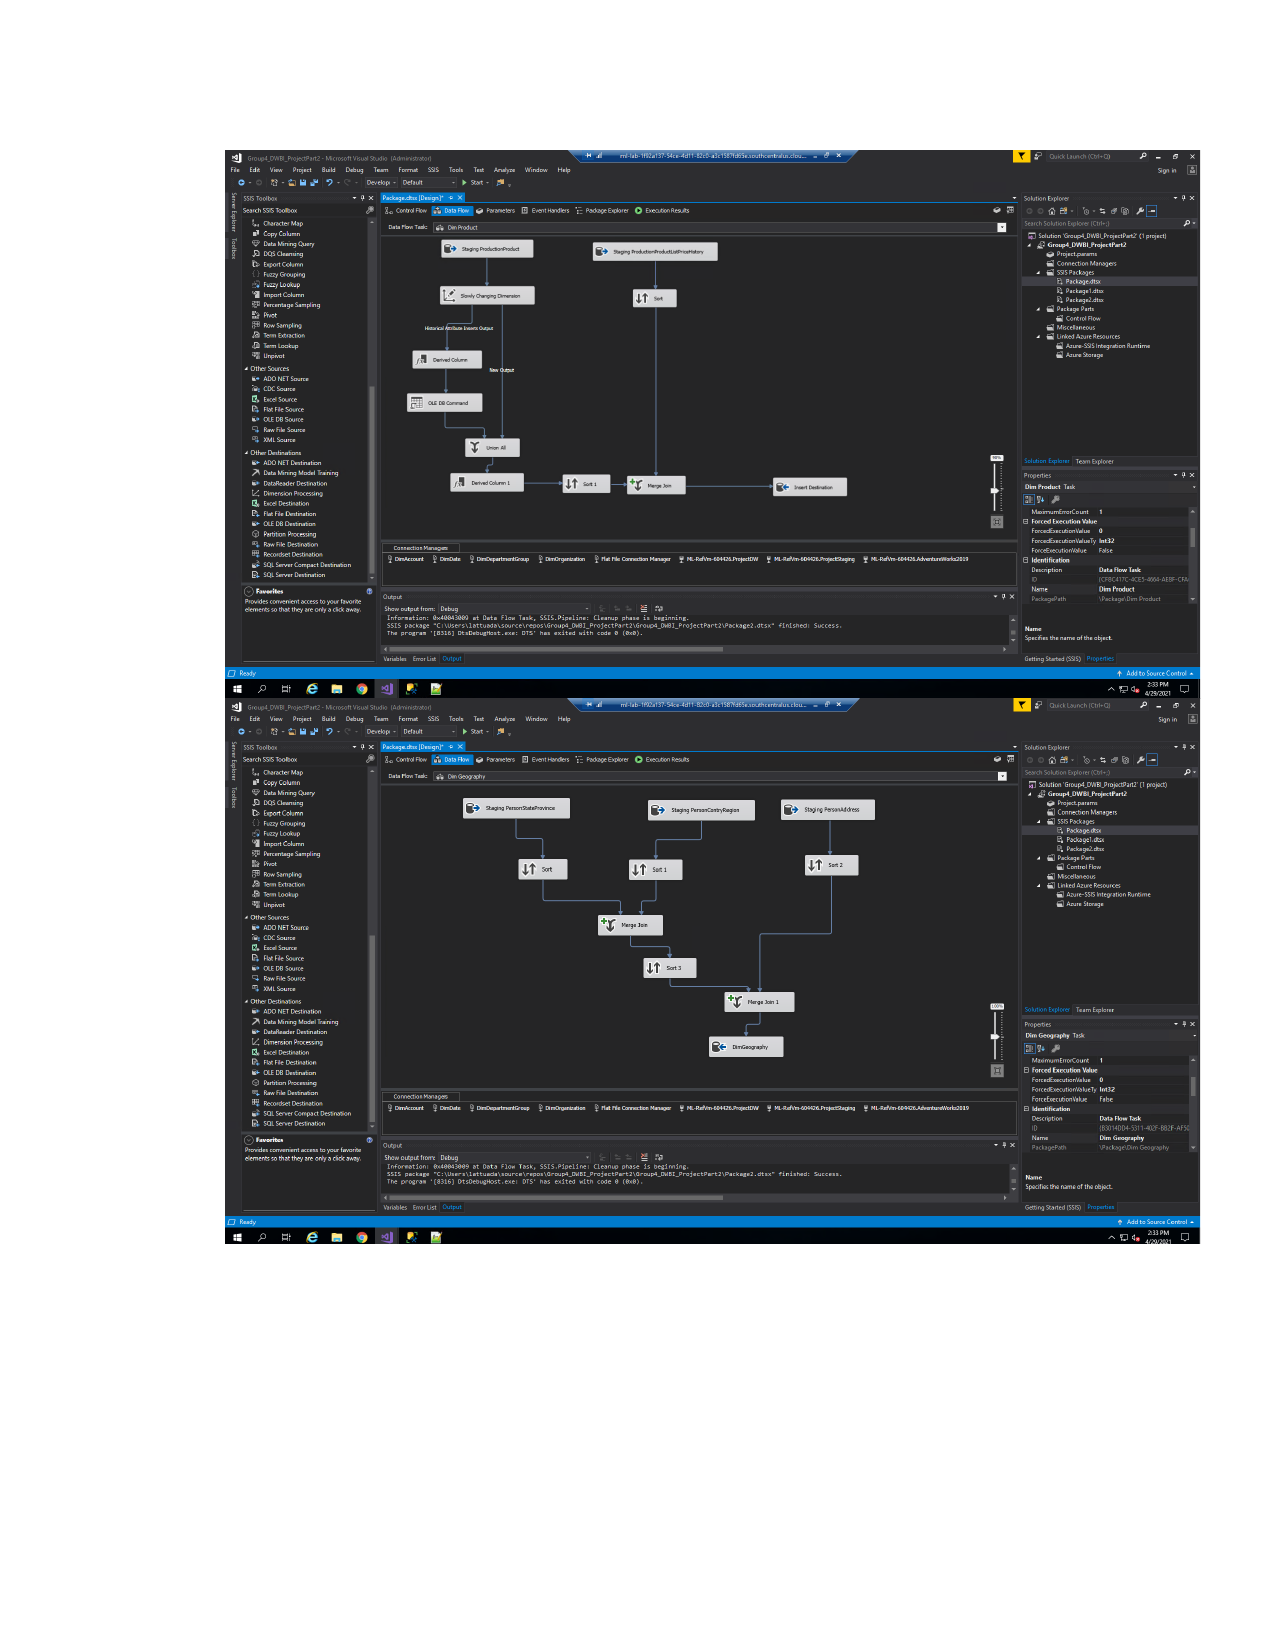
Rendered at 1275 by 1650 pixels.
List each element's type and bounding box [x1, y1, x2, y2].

picture [225, 150, 1200, 1244]
